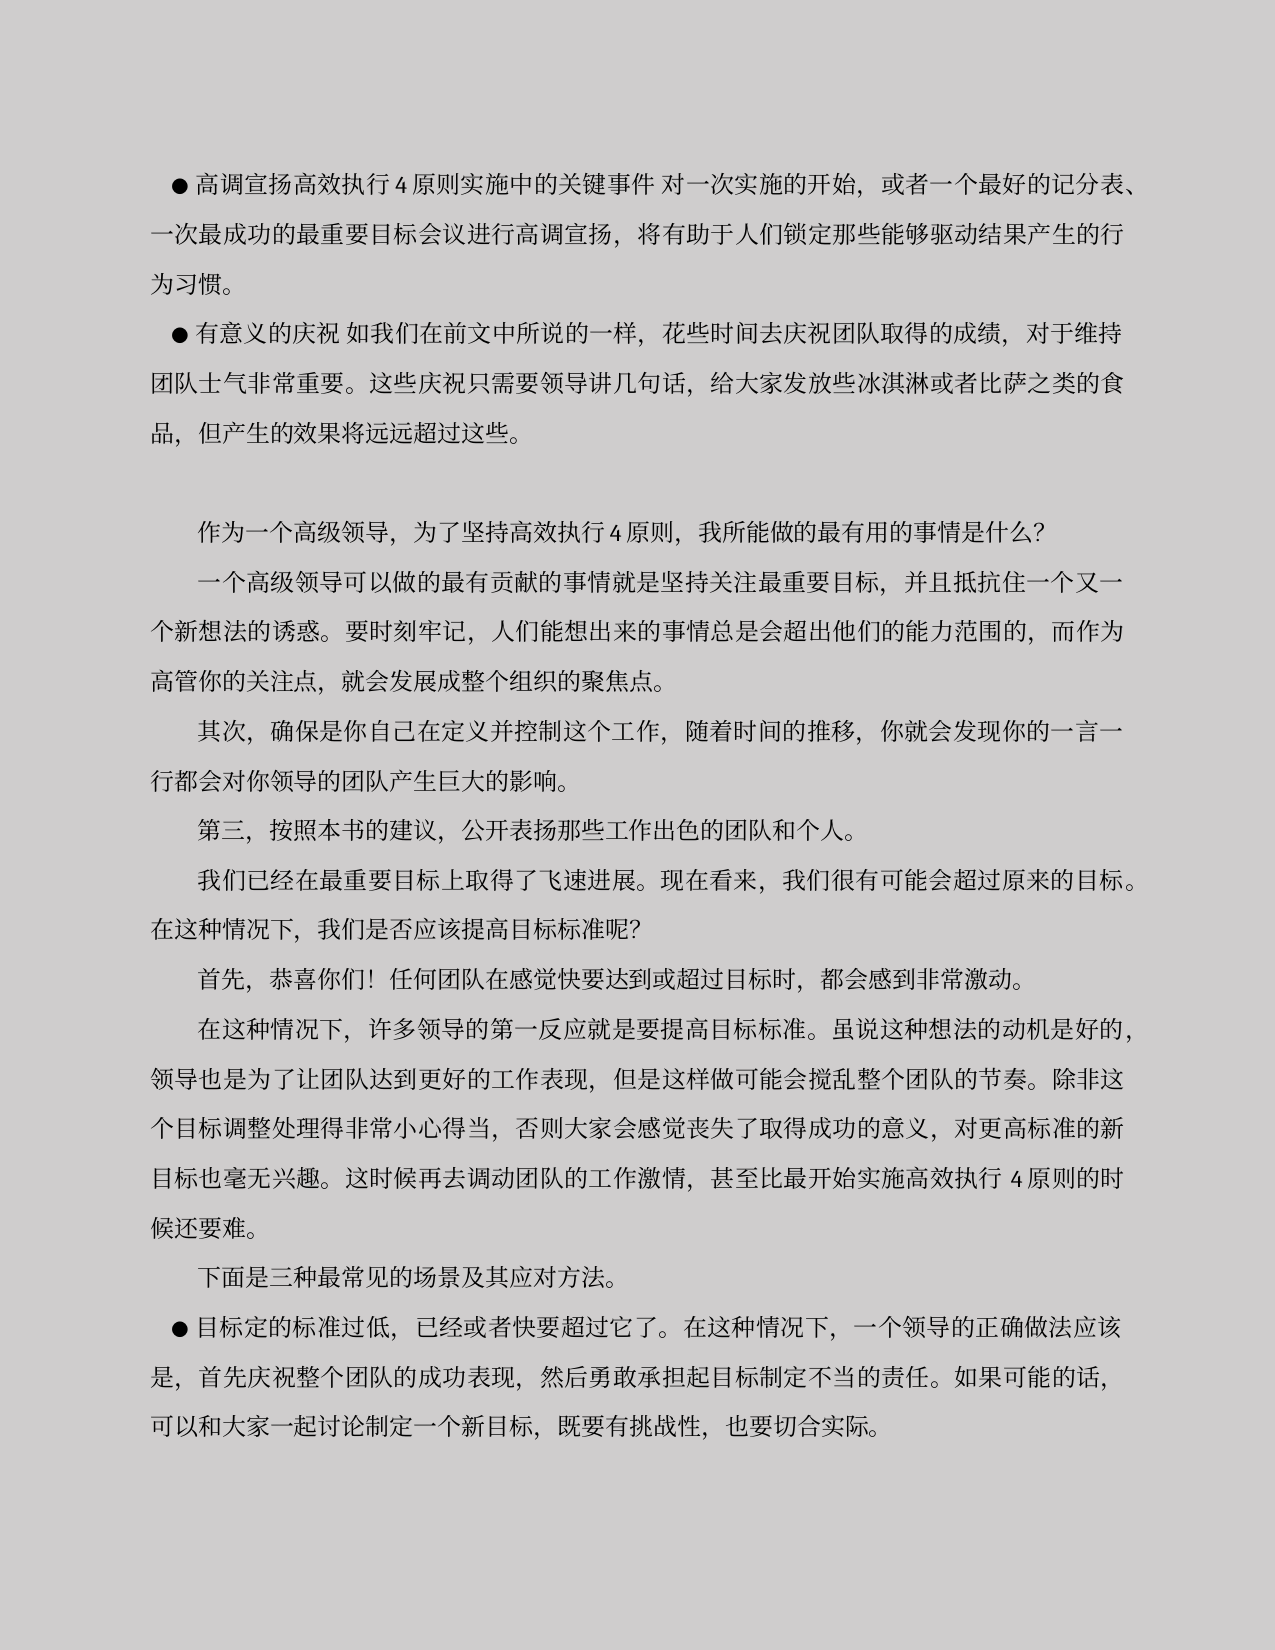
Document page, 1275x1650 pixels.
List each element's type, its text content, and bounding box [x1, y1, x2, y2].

text 在这种情况下，许多领导的第一反应就是要提高目标标准。虽说这种想法的动机是好的，领导也是为了让团队达到更好的工作表现，但是这样做可能会搅乱整个团队的节奏。除非这个目标调整处理得非常小心得当，否则大家会感觉丧失了取得成功的意义，对更高标准的新目标也毫无兴趣。这时候再去调动团队的工作激情，甚至比最开始实施高效执行4原则的时候还要难。 [150, 995, 1125, 1243]
text 一个高级领导可以做的最有贡献的事情就是坚持关注最重要目标，并且抵抗住一个又一个新想法的诱惑。要时刻牢记，人们能想出来的事情总是会超出他们的能力范围的，而作为高管你的关注点，就会发展成整个组织的聚焦点。 [150, 547, 1125, 697]
text ● 高调宣扬高效执行4原则实施中的关键事件 对一次实施的开始，或者一个最好的记分表、一次最成功的最重要目标会议进行高调宣扬，将有助于人们锁定那些能够驱动结果产生的行为习惯。 [150, 150, 1125, 299]
text 首先，恭喜你们！任何团队在感觉快要达到或超过目标时，都会感到非常激动。 [150, 945, 1125, 995]
text ● 目标定的标准过低，已经或者快要超过它了。在这种情况下，一个领导的正确做法应该是，首先庆祝整个团队的成功表现，然后勇敢承担起目标制定不当的责任。如果可能的话，可以和大家一起讨论制定一个新目标，既要有挑战性，也要切合实际。 [150, 1293, 1125, 1442]
text ● 有意义的庆祝 如我们在前文中所说的一样，花些时间去庆祝团队取得的成绩，对于维持团队士气非常重要。这些庆祝只需要领导讲几句话，给大家发放些冰淇淋或者比萨之类的食品，但产生的效果将远远超过这些。 [150, 299, 1125, 448]
text 我们已经在最重要目标上取得了飞速进展。现在看来，我们很有可能会超过原来的目标。在这种情况下，我们是否应该提高目标标准呢？ [150, 846, 1125, 945]
text 下面是三种最常见的场景及其应对方法。 [150, 1243, 1125, 1293]
text 其次，确保是你自己在定义并控制这个工作，随着时间的推移，你就会发现你的一言一行都会对你领导的团队产生巨大的影响。 [150, 697, 1125, 796]
text 作为一个高级领导，为了坚持高效执行4原则，我所能做的最有用的事情是什么？ [150, 498, 1125, 547]
text 第三，按照本书的建议，公开表扬那些工作出色的团队和个人。 [150, 796, 1125, 846]
